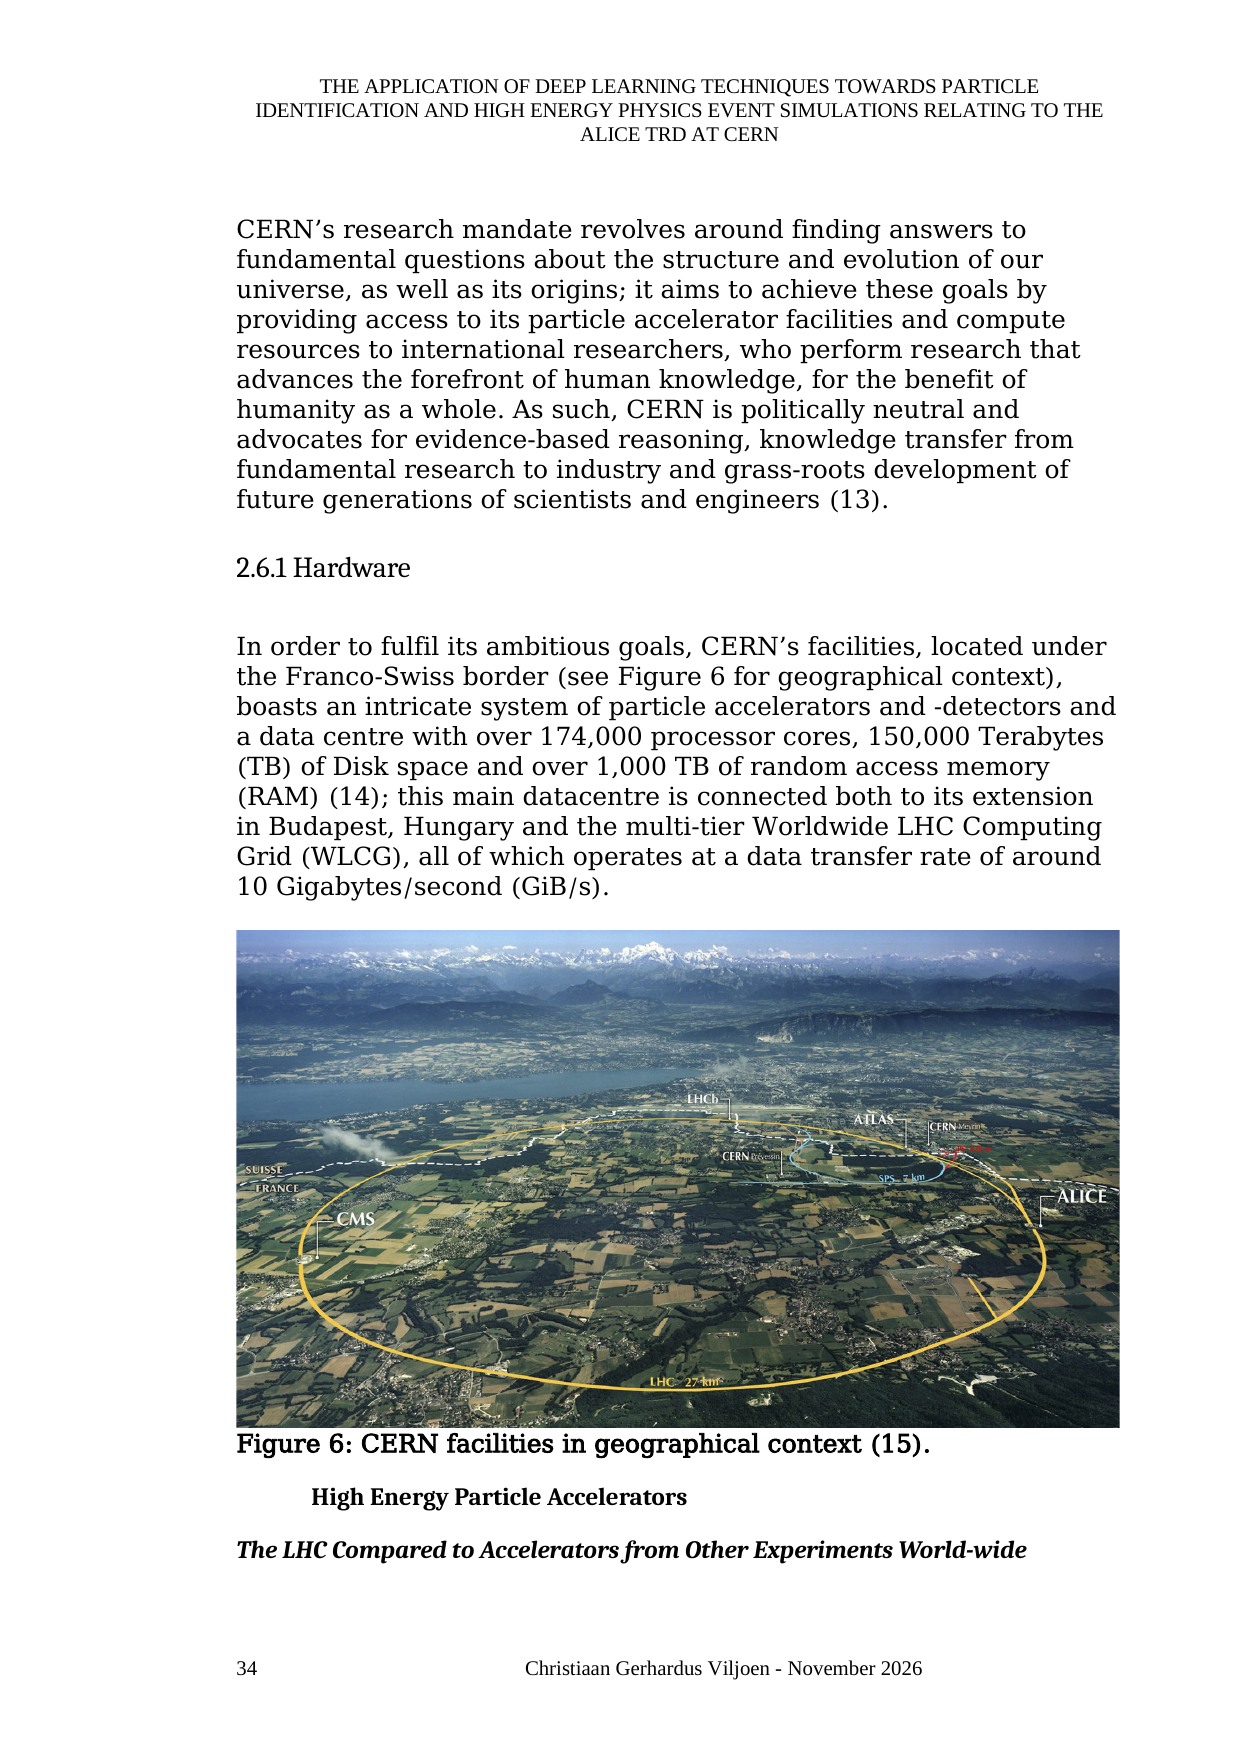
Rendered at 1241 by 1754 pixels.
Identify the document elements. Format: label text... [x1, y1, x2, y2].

subtitle Hardware [236, 551, 1122, 584]
text In order to fulfil its ambitious goals, CERN’s facilities, located under the Franco-Swiss border (see Figure 7 for geographical context), boasts an intricate system of particle accelerators and -detectors and a data centre with over 174,000 processor cores, 150,000 Terabytes (TB) of Disk space and over 1,000 TB of random access memory (RAM) ; this main datacentre is connected both to its extension in Budapest, Hungary and the multi-tier Worldwide LHC Computing Grid (WLCG), all of which operates at a data transfer rate of around 10 Gigabytes/second (GiB/s). [236, 631, 1122, 901]
subtitle The LHC Compared to Accelerators from Other Experiments World-wide [236, 1536, 1122, 1565]
text Figure 6: CERN facilities in geographical context . [236, 1427, 1122, 1457]
subtitle High Energy Particle Accelerators [311, 1482, 1122, 1511]
picture [236, 930, 1120, 1428]
text CERN’s research mandate revolves around finding answers to fundamental questions about the structure and evolution of our universe, as well as its origins; it aims to achieve these goals by providing access to its particle accelerator facilities and compute resources to international researchers, who perform research that advances the forefront of human knowledge, for the benefit of humanity as a whole. As such, CERN is politically neutral and advocates for evidence-based reasoning, knowledge transfer from fundamental research to industry and grass-roots development of future generations of scientists and engineers . [236, 213, 1122, 513]
